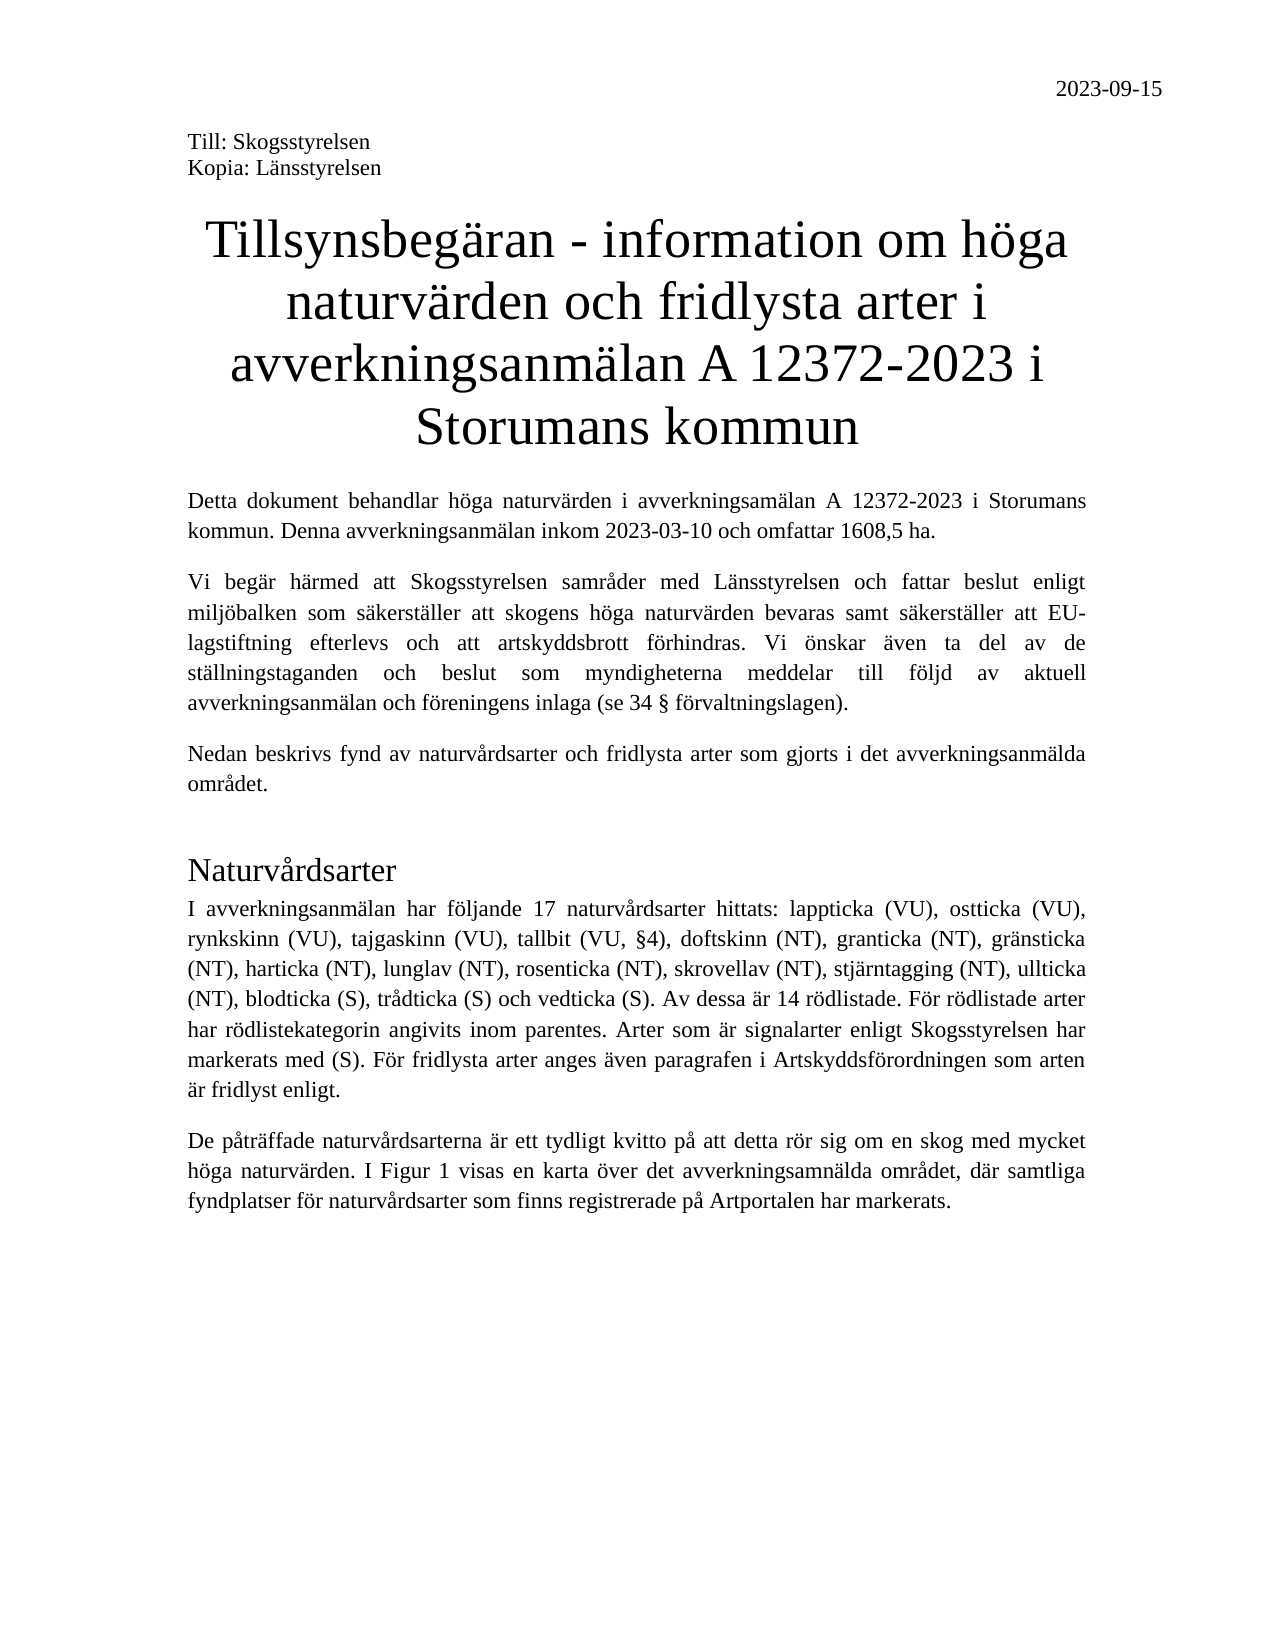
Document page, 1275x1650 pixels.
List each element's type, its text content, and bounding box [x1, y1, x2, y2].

text De påträffade naturvårdsarterna är ett tydligt kvitto på att detta rör sig om en skog med mycket höga naturvärden. I Figur 1 visas en karta över det avverkningsamnälda området, där samtliga fyndplatser för naturvårdsarter som finns registrerade på Artportalen har markerats. [187, 1127, 1087, 1214]
text Nedan beskrivs fynd av naturvårdsarter och fridlysta arter som gjorts i det avverkningsanmälda området. [187, 740, 1087, 797]
text Detta dokument behandlar höga naturvärden i avverkningsamälan A 12372-2023 i Storumans kommun. Denna avverkningsanmälan inkom 2023-03-10 och omfattar 1608,5 ha. [187, 487, 1087, 544]
text I avverkningsanmälan har följande 17 naturvårdsarter hittats: lappticka (VU), ostticka (VU), rynkskinn (VU), tajgaskinn (VU), tallbit (VU, §4), doftskinn (NT), granticka (NT), gränsticka (NT), harticka (NT), lunglav (NT), rosenticka (NT), skrovellav (NT), stjärntagging (NT), ullticka (NT), blodticka (S), trådticka (S) och vedticka (S). Av dessa är 14 rödlistade. För rödlistade arter har rödlistekategorin angivits inom parentes. Arter som är signalarter enligt Skogsstyrelsen har markerats med (S). För fridlysta arter anges även paragrafen i Artskyddsförordningen som arten är fridlyst enligt. [187, 895, 1087, 1102]
title Tillsynsbegäran - information om höga naturvärden och fridlysta arter i avverkningsanmälan A 12372-2023 i Storumans kommun [187, 207, 1087, 456]
text Vi begär härmed att Skogsstyrelsen samråder med Länsstyrelsen och fattar beslut enligt miljöbalken som säkerställer att skogens höga naturvärden bevaras samt säkerställer att EU-lagstiftning efterlevs och att artskyddsbrott förhindras. Vi önskar även ta del av de ställningstaganden och beslut som myndigheterna meddelar till följd av aktuell avverkningsanmälan och föreningens inlaga (se 34 § förvaltningslagen). [187, 568, 1087, 716]
subtitle Naturvårdsarter [187, 851, 1087, 889]
